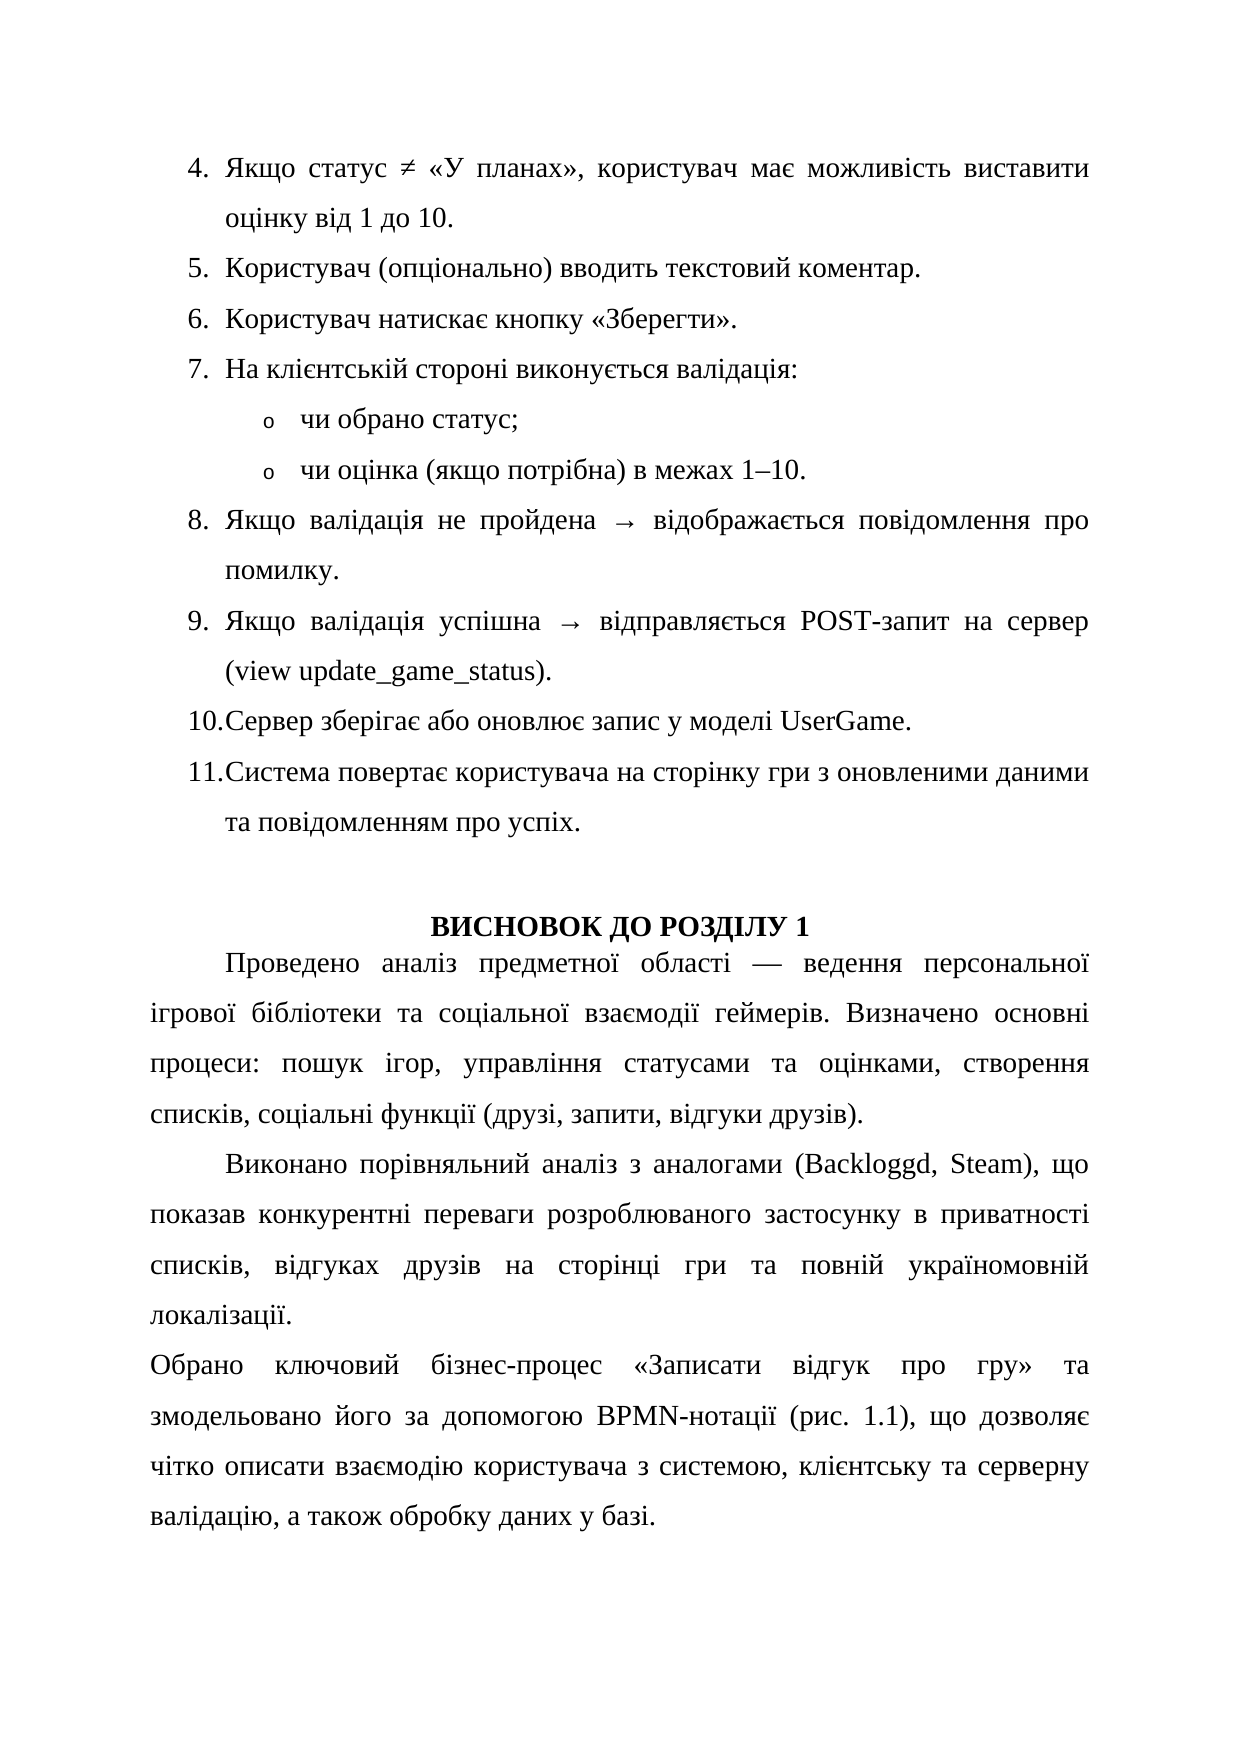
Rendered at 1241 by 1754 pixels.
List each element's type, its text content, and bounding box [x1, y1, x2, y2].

list Користувач (опціонально) вводить текстовий коментар. [187, 251, 1090, 284]
list Якщо статус ≠ «У планах», користувач має можливість виставити оцінку від 1 до 10. [187, 150, 1090, 234]
list Користувач натискає кнопку «Зберегти». [187, 301, 1090, 334]
list Якщо валідація успішна → відправляється POST-запит на сервер (view update_game_status). [187, 603, 1090, 687]
list На клієнтській стороні виконується валідація: [187, 351, 1090, 385]
list чи обрано статус; [262, 402, 1090, 435]
list чи оцінка (якщо потрібна) в межах 1–10. [262, 452, 1090, 485]
list Система повертає користувача на сторінку гри з оновленими даними та повідомленням про успіх. [187, 754, 1090, 838]
text Виконано порівняльний аналіз з аналогами (Backloggd, Steam), що показав конкурентні переваги розроблюваного застосунку в приватності списків, відгуках друзів на сторінці гри та повній україномовній локалізації. [150, 1146, 1090, 1331]
subtitle ВИСНОВОК ДО РОЗДІЛУ 1 [150, 909, 1090, 942]
text Обрано ключовий бізнес-процес «Записати відгук про гру» та змодельовано його за допомогою BPMN-нотації (рис. 1.1), що дозволяє чітко описати взаємодію користувача з системою, клієнтську та серверну валідацію, а також обробку даних у базі. [150, 1347, 1090, 1532]
text Проведено аналіз предметної області — ведення персональної ігрової бібліотеки та соціальної взаємодії геймерів. Визначено основні процеси: пошук ігор, управління статусами та оцінками, створення списків, соціальні функції (друзі, запити, відгуки друзів). [150, 945, 1090, 1129]
list Якщо валідація не пройдена → відображається повідомлення про помилку. [187, 502, 1090, 586]
list Сервер зберігає або оновлює запис у моделі UserGame. [187, 703, 1090, 737]
